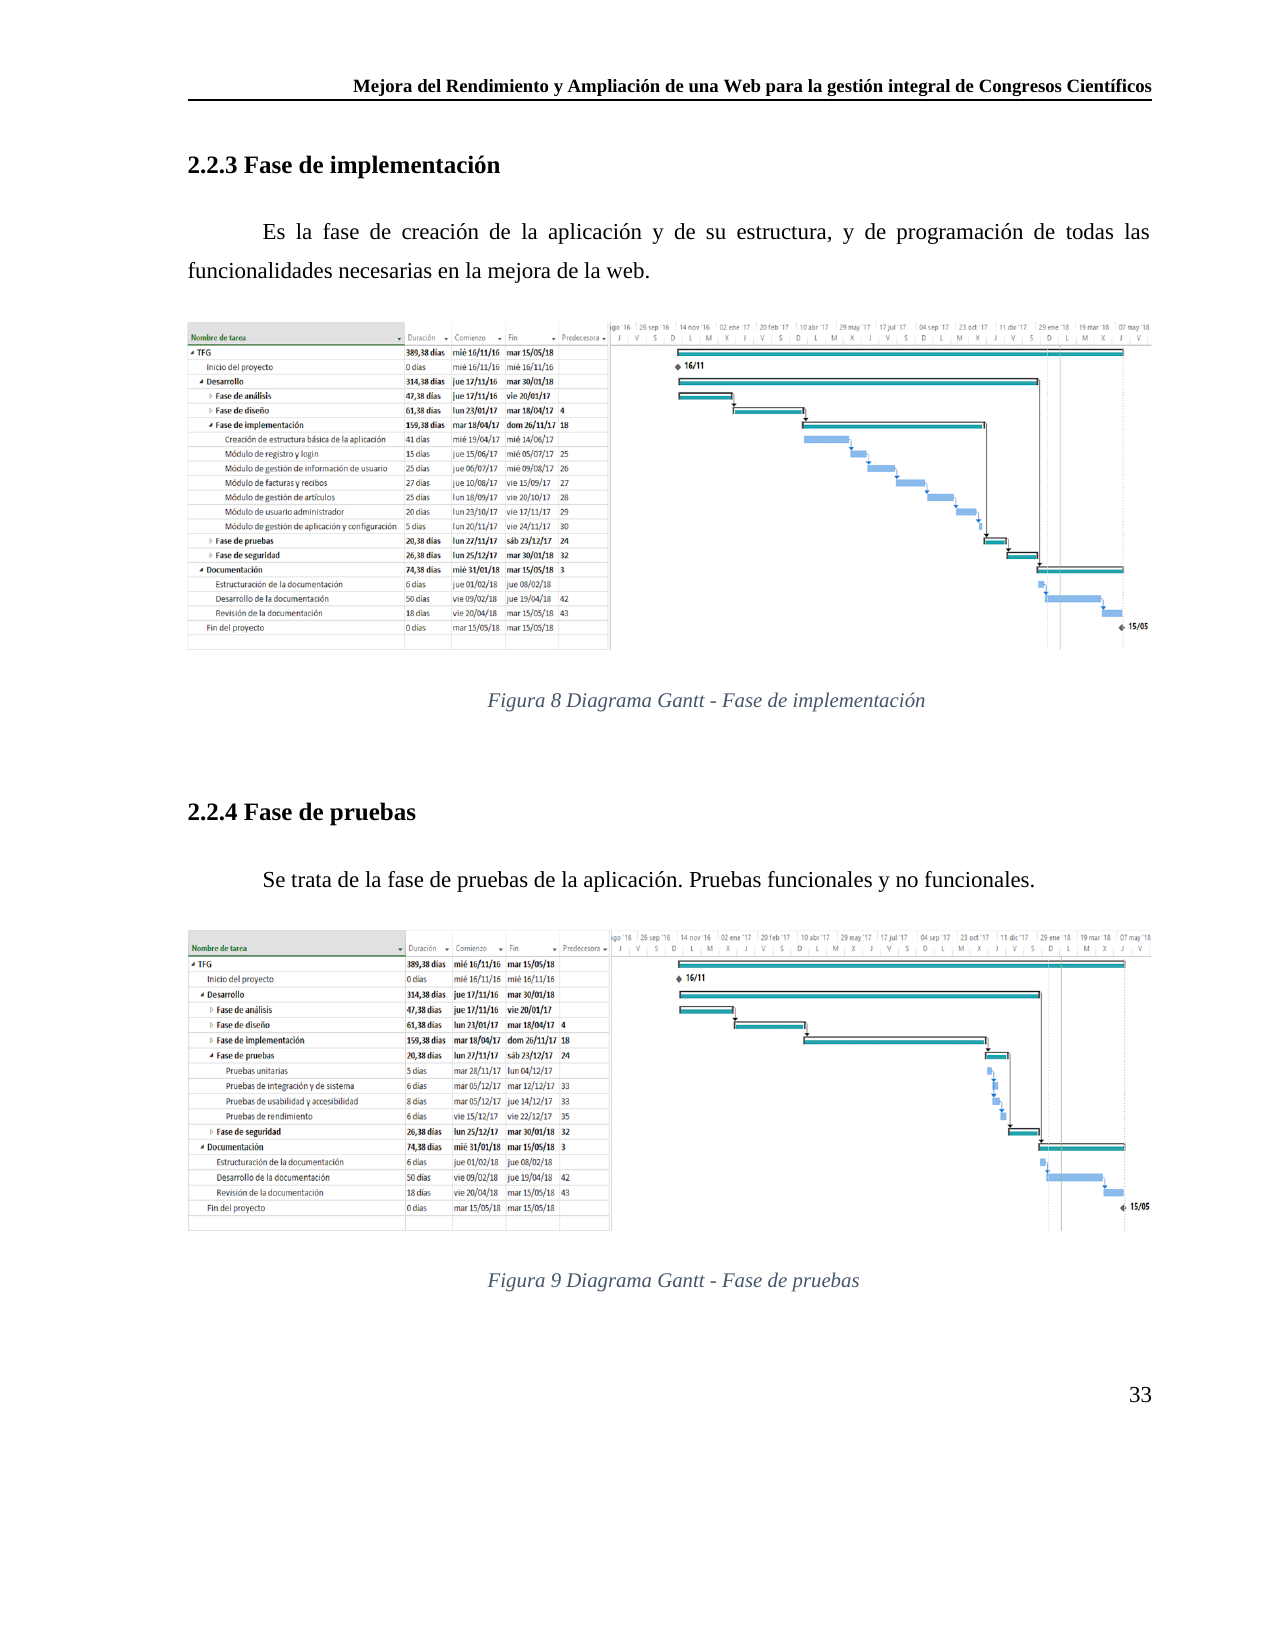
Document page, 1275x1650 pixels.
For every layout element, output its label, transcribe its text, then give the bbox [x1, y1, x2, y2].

subtitle 2.2.3 Fase de implementación [187, 150, 1152, 179]
picture [187, 930, 1152, 1231]
text Es la fase de creación de la aplicación y de su estructura, y de programación de todas las funcionalidades necesarias en la mejora de la web. [187, 218, 1152, 284]
subtitle 2.2.4 Fase de pruebas [187, 797, 1152, 826]
picture [187, 322, 1152, 650]
text Se trata de la fase de pruebas de la aplicación. Pruebas funcionales y no funcionales. [187, 866, 1152, 892]
